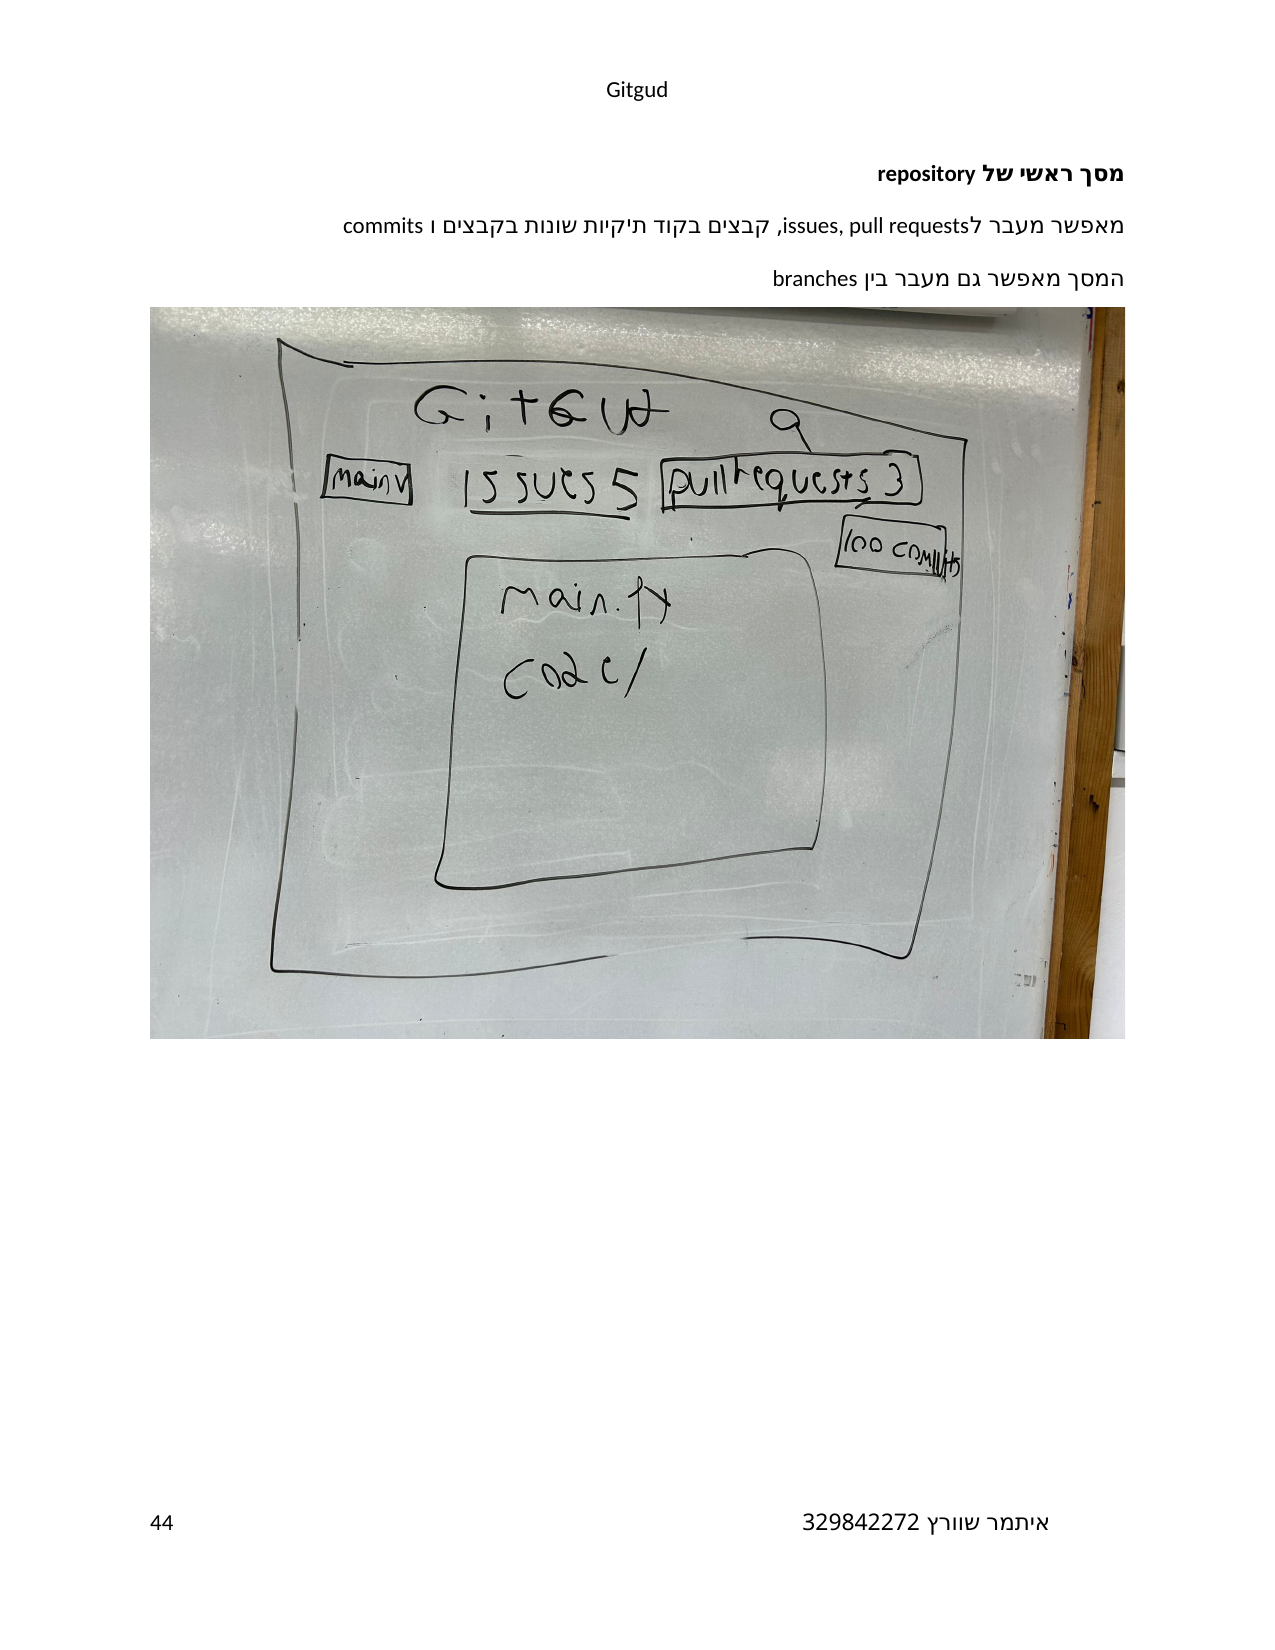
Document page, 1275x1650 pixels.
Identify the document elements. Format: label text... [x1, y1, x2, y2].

picture [150, 307, 1125, 1039]
text מאפשר מעבר לissues, pull requests, קבצים בקוד תיקיות שונות בקבצים ו commits [150, 202, 1125, 251]
text מסך ראשי של repository [150, 150, 1125, 198]
text המסך מאפשר גם מעבר בין branches [150, 254, 1125, 303]
